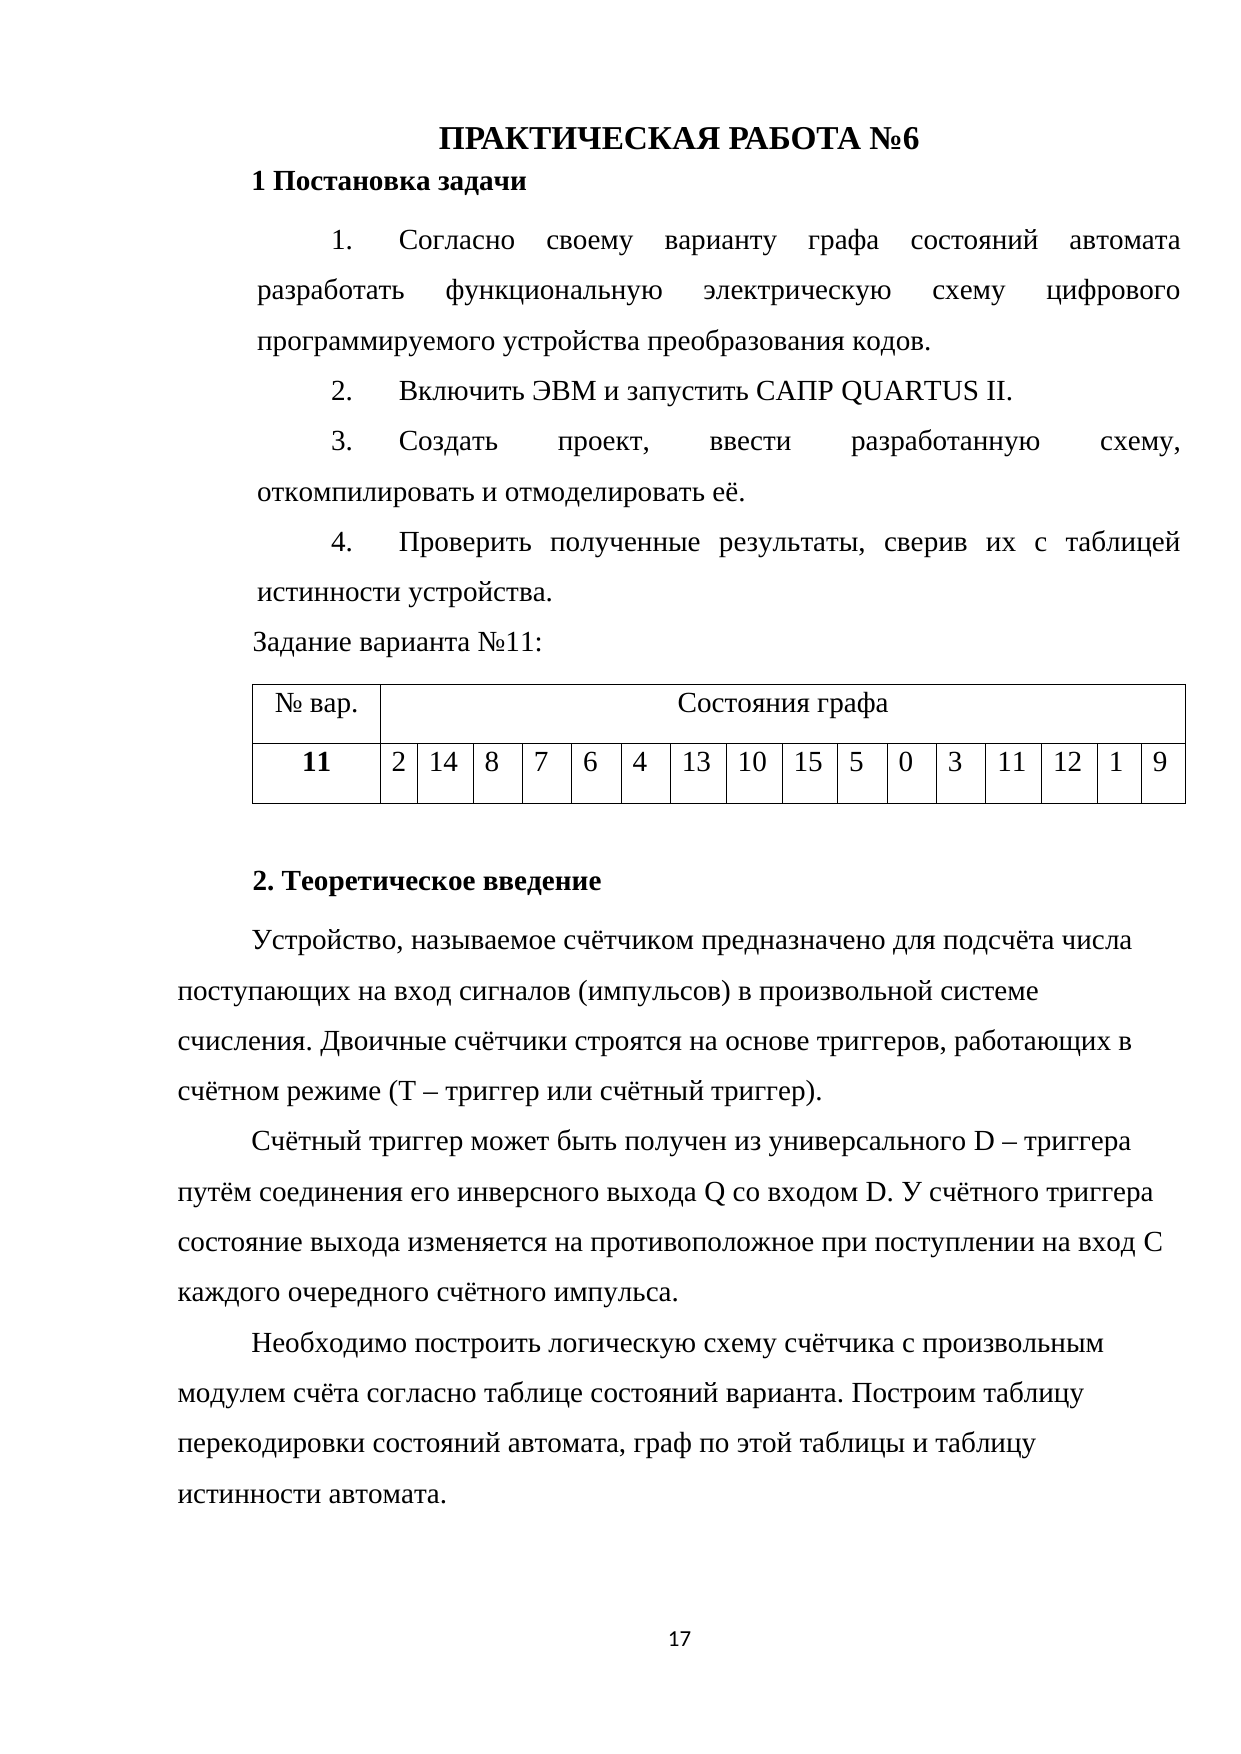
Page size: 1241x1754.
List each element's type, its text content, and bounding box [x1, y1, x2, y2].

table_cell 11 [986, 744, 1041, 802]
text 1 Постановка задачи [177, 163, 1181, 196]
list Проверить полученные результаты, сверив их с таблицей истинности устройства. [257, 524, 1181, 608]
table_header Состояния графа [381, 685, 1185, 743]
text Устройство, называемое счётчиком предназначено для подсчёта числа поступающих на вход сигналов (импульсов) в произвольной системе счисления. Двоичные счётчики строятся на основе триггеров, работающих в счётном режиме (Т – триггер или счётный триггер). [177, 922, 1181, 1107]
table_header № вар. [253, 685, 380, 743]
table_cell 9 [1142, 744, 1185, 802]
text 2. Теоретическое введение [177, 863, 1181, 896]
text Счётный триггер может быть получен из универсального D – триггера путём соединения его инверсного выхода Q со входом D. У счётного триггера состояние выхода изменяется на противоположное при поступлении на вход C каждого очередного счётного импульса. [177, 1123, 1181, 1308]
table_cell 4 [622, 744, 670, 802]
table_cell 10 [727, 744, 782, 802]
subtitle ПРАКТИЧЕСКАЯ РАБОТА №6 [177, 118, 1181, 156]
table_cell 14 [418, 744, 473, 802]
list Согласно своему варианту графа состояний автомата разработать функциональную электрическую схему цифрового программируемого устройства преобразования кодов. [257, 222, 1181, 356]
table_cell 7 [523, 744, 571, 802]
table_cell 13 [671, 744, 726, 802]
table_cell 2 [381, 744, 417, 802]
list Включить ЭВМ и запустить САПР QUARTUS II. [257, 373, 1181, 407]
table_cell 6 [572, 744, 621, 802]
table_cell 5 [838, 744, 887, 802]
table_cell 3 [937, 744, 985, 802]
list Создать проект, ввести разработанную схему, откомпилировать и отмоделировать её. [257, 423, 1181, 507]
table_cell 12 [1042, 744, 1097, 802]
table_cell 1 [1098, 744, 1141, 802]
table_cell 8 [474, 744, 522, 802]
table_cell 15 [783, 744, 837, 802]
text Задание варианта №11: [252, 624, 1181, 658]
table_cell 0 [888, 744, 936, 802]
table_cell 11 [253, 744, 380, 802]
text Необходимо построить логическую схему счётчика с произвольным модулем счёта согласно таблице состояний варианта. Построим таблицу перекодировки состояний автомата, граф по этой таблицы и таблицу истинности автомата. [177, 1325, 1181, 1509]
